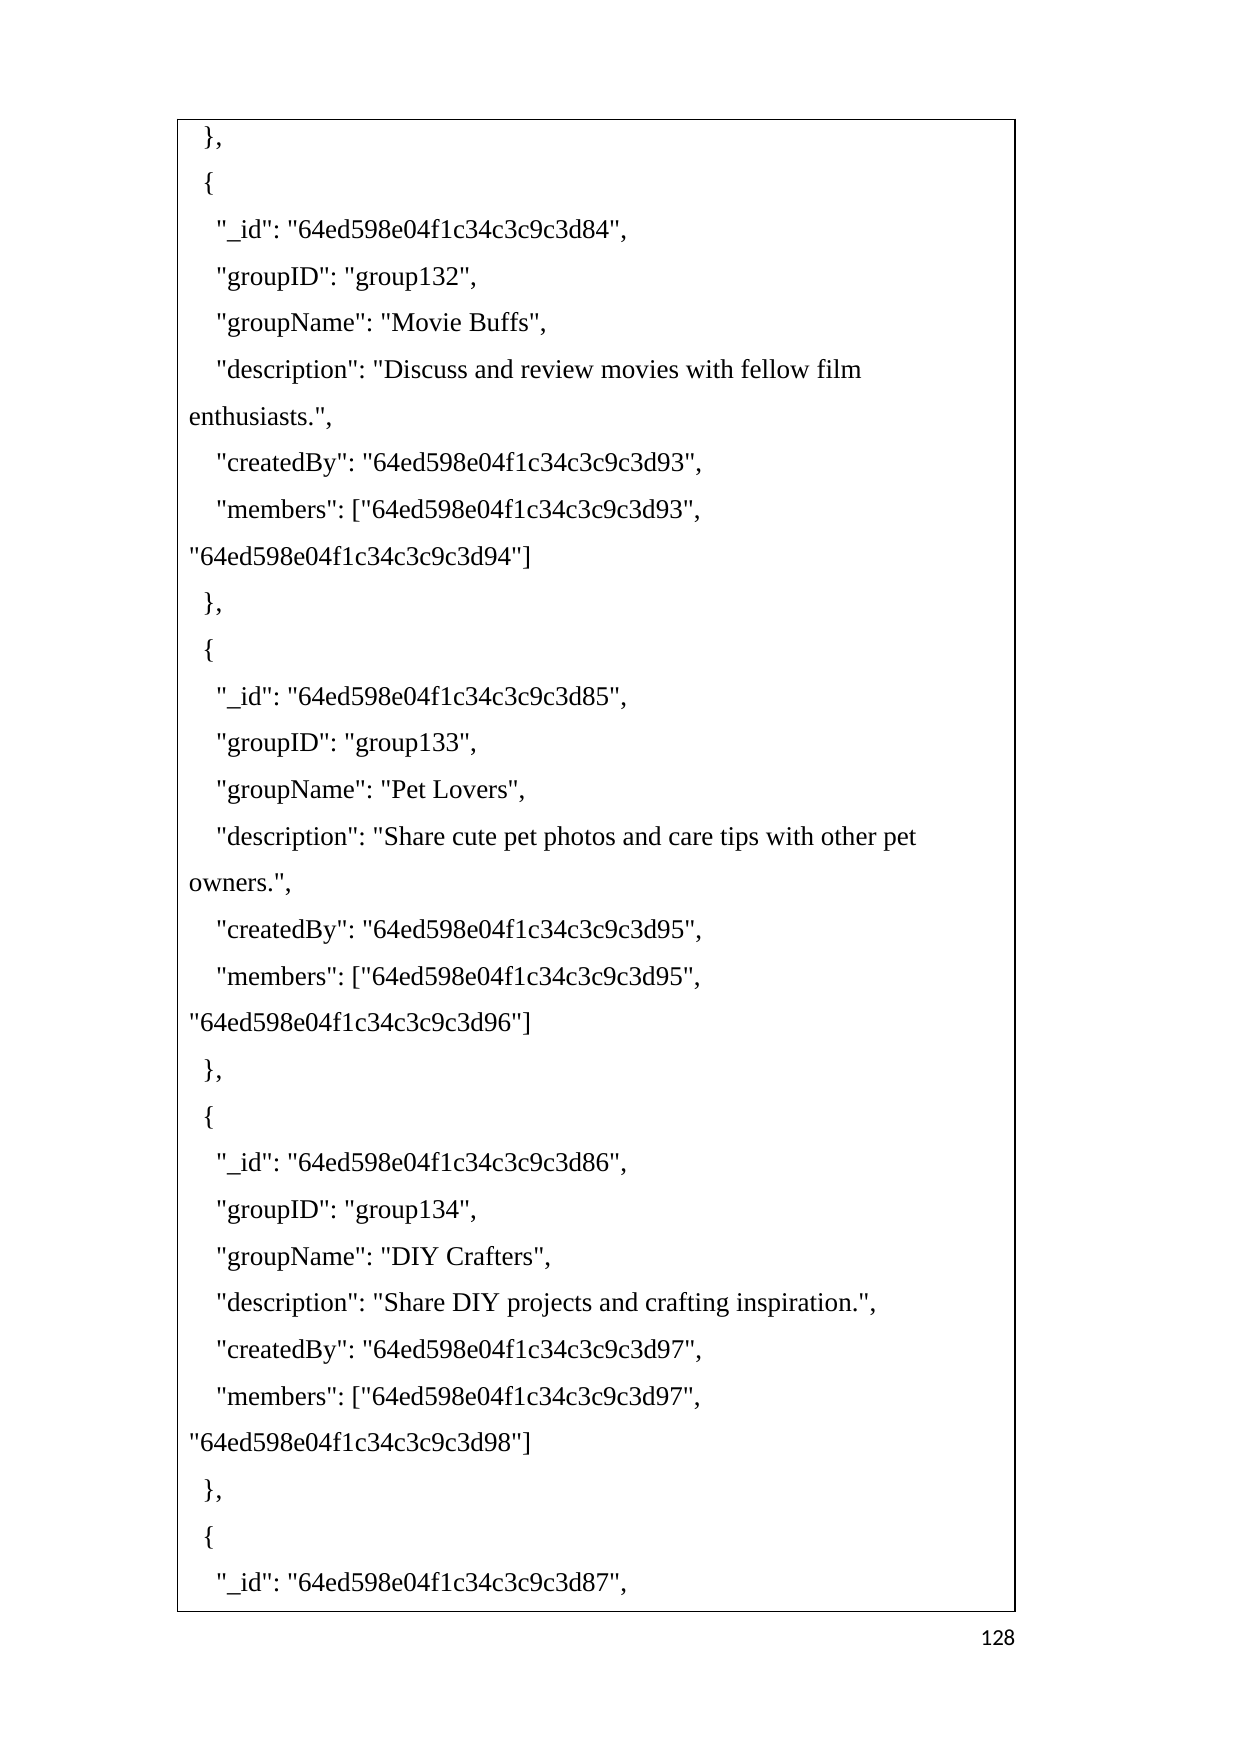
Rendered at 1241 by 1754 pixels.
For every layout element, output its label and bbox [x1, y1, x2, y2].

table_header [178, 120, 1014, 1611]
